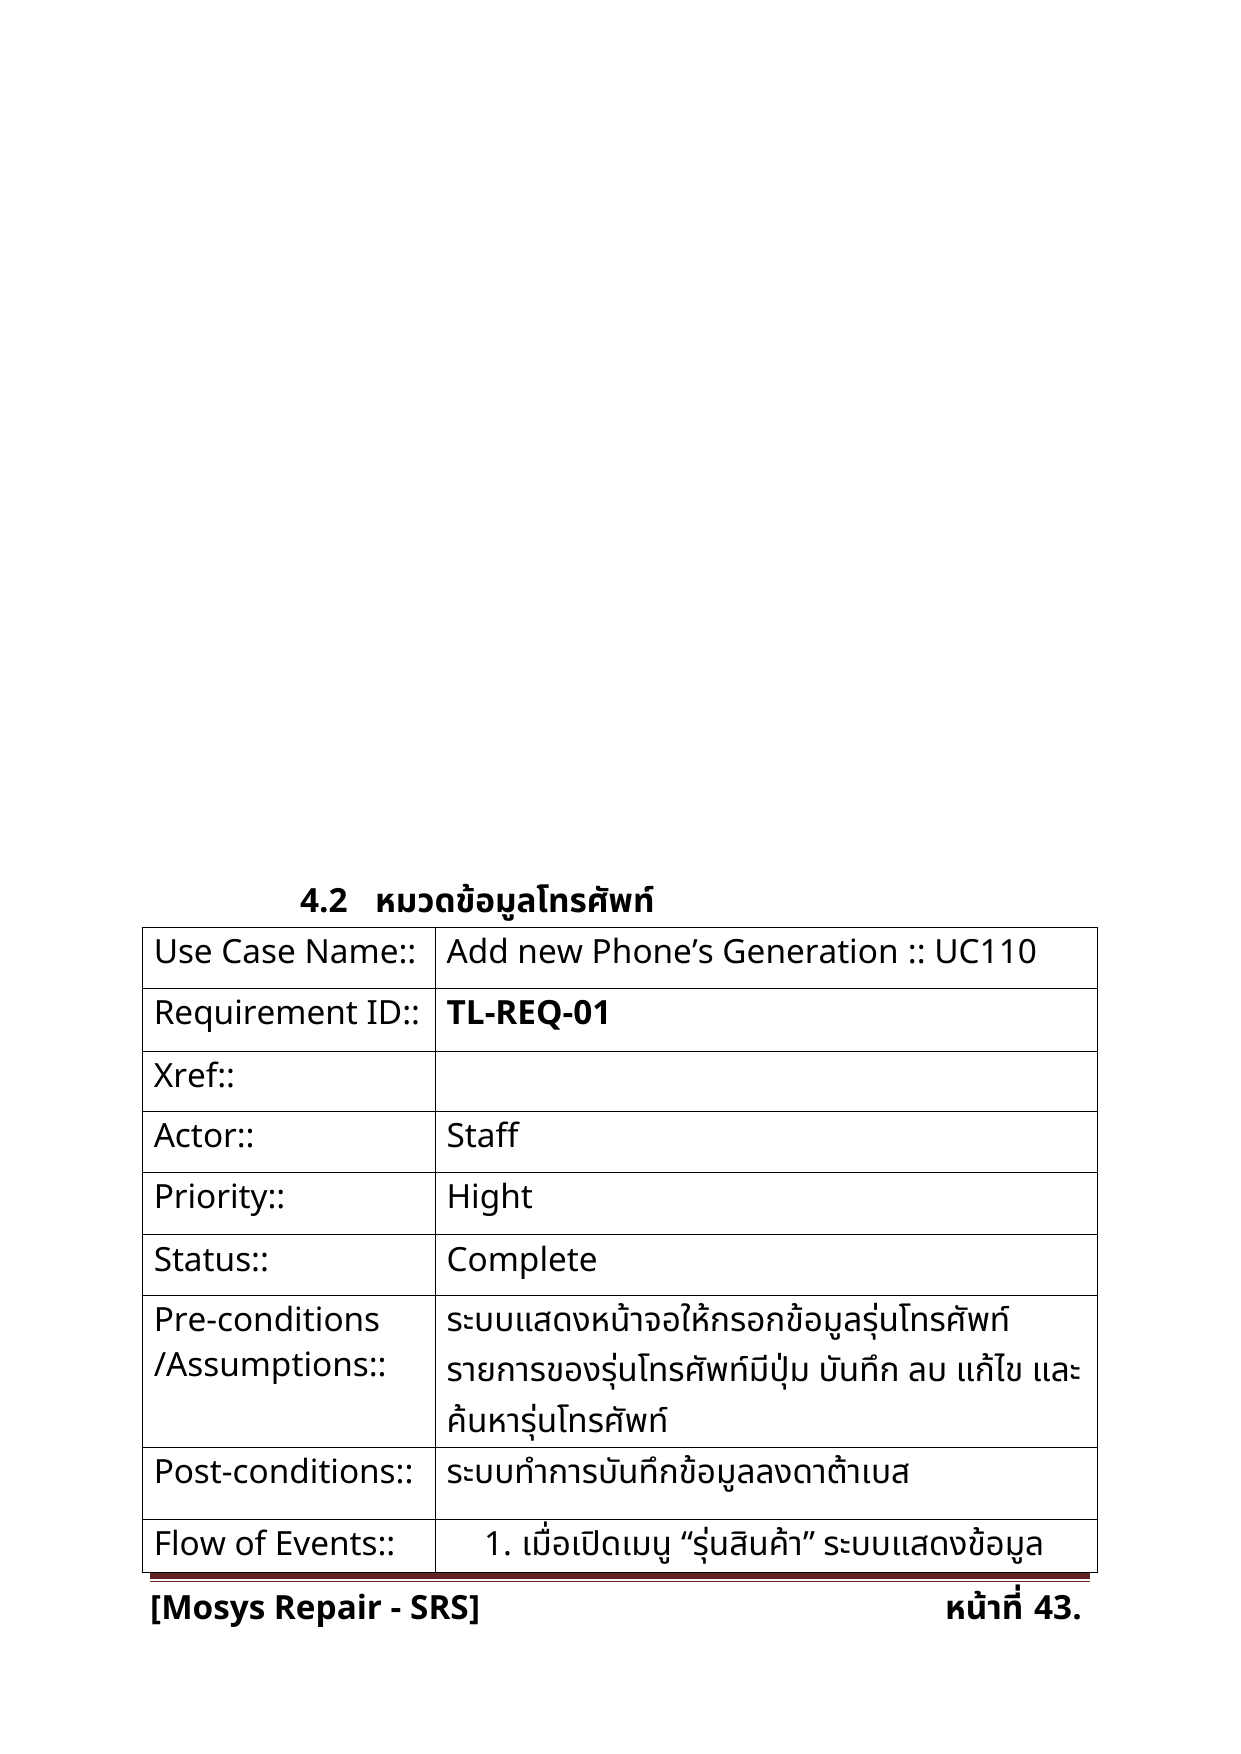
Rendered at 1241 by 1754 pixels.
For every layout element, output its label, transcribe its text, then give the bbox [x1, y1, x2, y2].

table_cell [436, 1052, 1097, 1111]
table_cell Hight [436, 1173, 1097, 1234]
table_cell Status:: [143, 1235, 435, 1295]
table_cell Post-conditions:: [143, 1448, 435, 1519]
table_cell Requirement ID:: [143, 989, 435, 1051]
table_cell Complete [436, 1235, 1097, 1295]
table_header Add new Phone’s Generation :: UC110 [436, 928, 1097, 988]
table_cell ระบบทำการบันทึกข้อมูลลงดาต้าเบส [436, 1448, 1097, 1519]
table_cell Pre-conditions /Assumptions:: [143, 1296, 435, 1447]
table_cell ระบบแสดงหน้าจอให้กรอกข้อมูลรุ่นโทรศัพท์ รายการของรุ่นโทรศัพท์มีปุ่ม บันทึก ลบ แก้ไข และค้นหารุ่นโทรศัพท์ [436, 1296, 1097, 1447]
table_header Use Case Name:: [143, 928, 435, 988]
table_cell Actor:: [143, 1112, 435, 1172]
table_cell Flow of Events:: [143, 1520, 435, 1572]
table_cell TL-REQ-01 [436, 989, 1097, 1051]
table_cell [436, 1520, 1097, 1572]
table_cell Priority:: [143, 1173, 435, 1234]
table_cell Xref:: [143, 1052, 435, 1111]
table_cell Staff [436, 1112, 1097, 1172]
list หมวดข้อมูลโทรศัพท์ [300, 877, 1090, 927]
